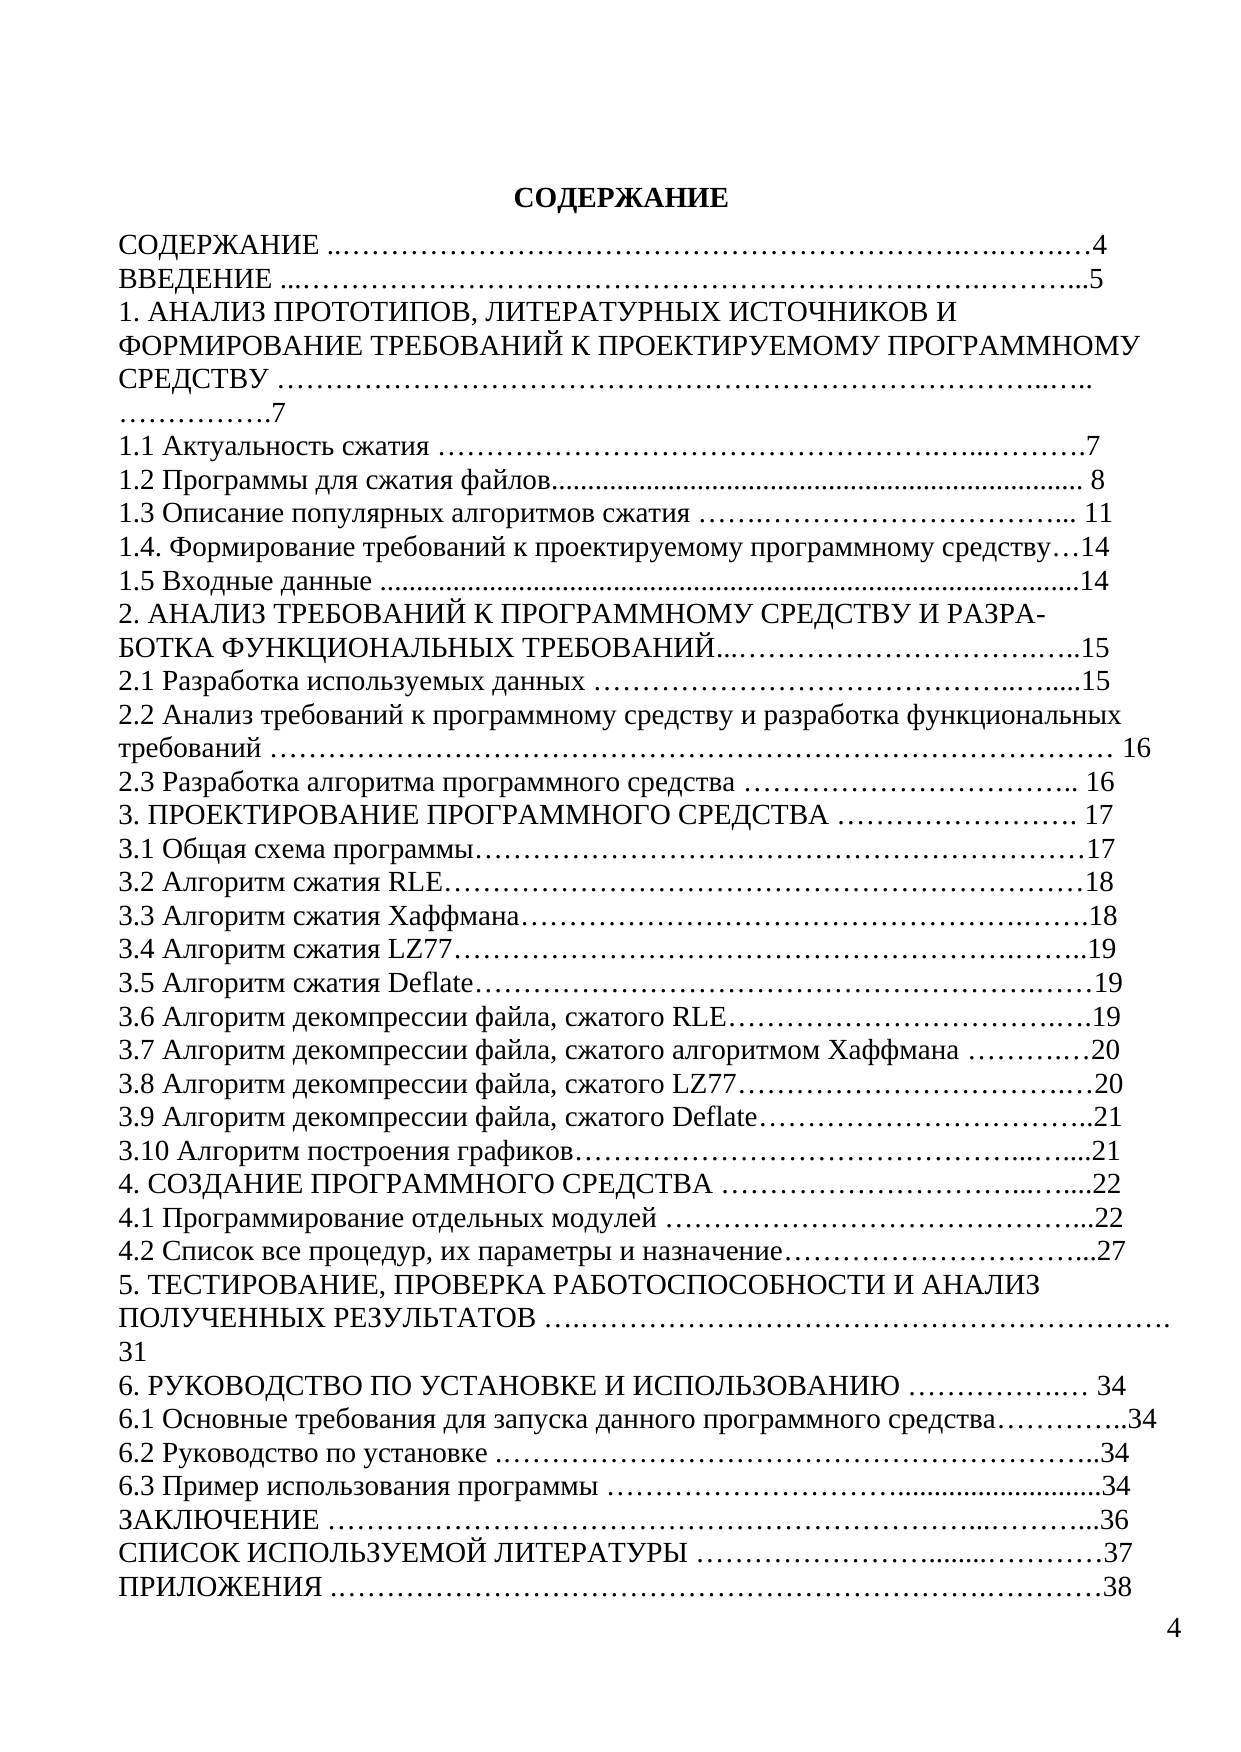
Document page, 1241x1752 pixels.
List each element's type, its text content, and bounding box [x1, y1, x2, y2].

text 4.2 Список все процедур, их параметры и назначение…………………………...27 [118, 1233, 1181, 1267]
text ВВЕДЕНИЕ ...…………………………………………………………….………...5 [118, 261, 1181, 294]
text СОДЕРЖАНИЕ [491, 180, 1192, 214]
text 3.9 Алгоритм декомпрессии файла, сжатого Deflate……………………………..21 [118, 1099, 1181, 1133]
text 2.1 Разработка используемых данных ……………………………………..….....15 [118, 663, 1181, 697]
text СОДЕРЖАНИЕ ..……………………………………………………….….…….…4 [118, 227, 1135, 261]
text 6.2 Руководство по установке .……………………………………………………..34 [118, 1435, 1181, 1468]
text 2. АНАЛИЗ ТРЕБОВАНИЙ К ПРОГРАММНОМУ СРЕДСТВУ И РАЗРА- БОТКА ФУНКЦИОНАЛЬНЫХ ТРЕБОВАНИЙ...………………………….…..15 [118, 596, 1181, 663]
text 4. СОЗДАНИЕ ПРОГРАММНОГО СРЕДСТВА …………………………...…....22 [118, 1166, 1181, 1200]
text 6.1 Основные требования для запуска данного программного средства…………..34 [118, 1401, 1181, 1435]
text 1.5 Входные данные ................................................................................................14 [118, 563, 1181, 596]
text 3.3 Алгоритм сжатия Хаффмана…………………………………………….…….18 [118, 898, 1181, 932]
text 2.3 Разработка алгоритма программного средства …………………………….. 16 [118, 764, 1181, 797]
text 1.1 Актуальность сжатия …………………………………………….…...……….7 [118, 428, 1181, 462]
text 3.10 Алгоритм построения графиков………………………………………...…....21 [118, 1133, 1181, 1166]
text 3. ПРОЕКТИРОВАНИЕ ПРОГРАММНОГО СРЕДСТВА ……………………. 17 [118, 797, 1181, 831]
text 3.6 Алгоритм декомпрессии файла, сжатого RLE…………………………….….19 [118, 999, 1181, 1032]
text 3.5 Алгоритм сжатия Deflate………………………………………………….……19 [118, 965, 1181, 999]
text 6.3 Пример использования программы …………………………............................34 [118, 1468, 1181, 1502]
text 3.4 Алгоритм сжатия LZ77………………………………………………….……..19 [118, 932, 1181, 965]
text 5. ТЕСТИРОВАНИЕ, ПРОВЕРКА РАБОТОСПОСОБНОСТИ И АНАЛИЗ ПОЛУЧЕННЫХ РЕЗУЛЬТАТОВ ….……………………………………………………. 31 [118, 1267, 1181, 1368]
text 1. АНАЛИЗ ПРОТОТИПОВ, ЛИТЕРАТУРНЫХ ИСТОЧНИКОВ И ФОРМИРОВАНИЕ ТРЕБОВАНИЙ К ПРОЕКТИРУЕМОМУ ПРОГРАММНОМУ СРЕДСТВУ ……………………………………………………………………..…..…………….7 [118, 294, 1181, 428]
text 4.1 Программирование отдельных модулей ……………………………………...22 [118, 1200, 1181, 1233]
text 3.1 Общая схема программы………………………………………………………17 [118, 831, 1181, 864]
text СПИСОК ИСПОЛЬЗУЕМОЙ ЛИТЕРАТУРЫ ……………………........…………37 [118, 1535, 1181, 1569]
text 1.3 Описание популярных алгоритмов сжатия …….…………………………... 11 [118, 496, 1181, 529]
text 1.4. Формирование требований к проектируемому программному средству…14 [118, 529, 1181, 563]
text 3.7 Алгоритм декомпрессии файла, сжатого алгоритмом Хаффмана ……….…20 [118, 1032, 1181, 1066]
text 3.2 Алгоритм сжатия RLE…………………………………………………………18 [118, 864, 1181, 898]
text ЗАКЛЮЧЕНИЕ …………………………………………………………...………...36 [118, 1502, 1181, 1535]
text ПРИЛОЖЕНИЯ .………………………………………………………….…………38 [118, 1569, 1181, 1602]
text 2.2 Анализ требований к программному средству и разработка функциональных требований …………………………………………………………………………… 16 [118, 697, 1181, 764]
text 1.2 Программы для сжатия файлов......................................................................... 8 [118, 462, 1181, 496]
text 3.8 Алгоритм декомпрессии файла, сжатого LZ77…………………………….…20 [118, 1066, 1181, 1099]
text 6. РУКОВОДСТВО ПО УСТАНОВКЕ И ИСПОЛЬЗОВАНИЮ …………….… 34 [118, 1368, 1181, 1401]
